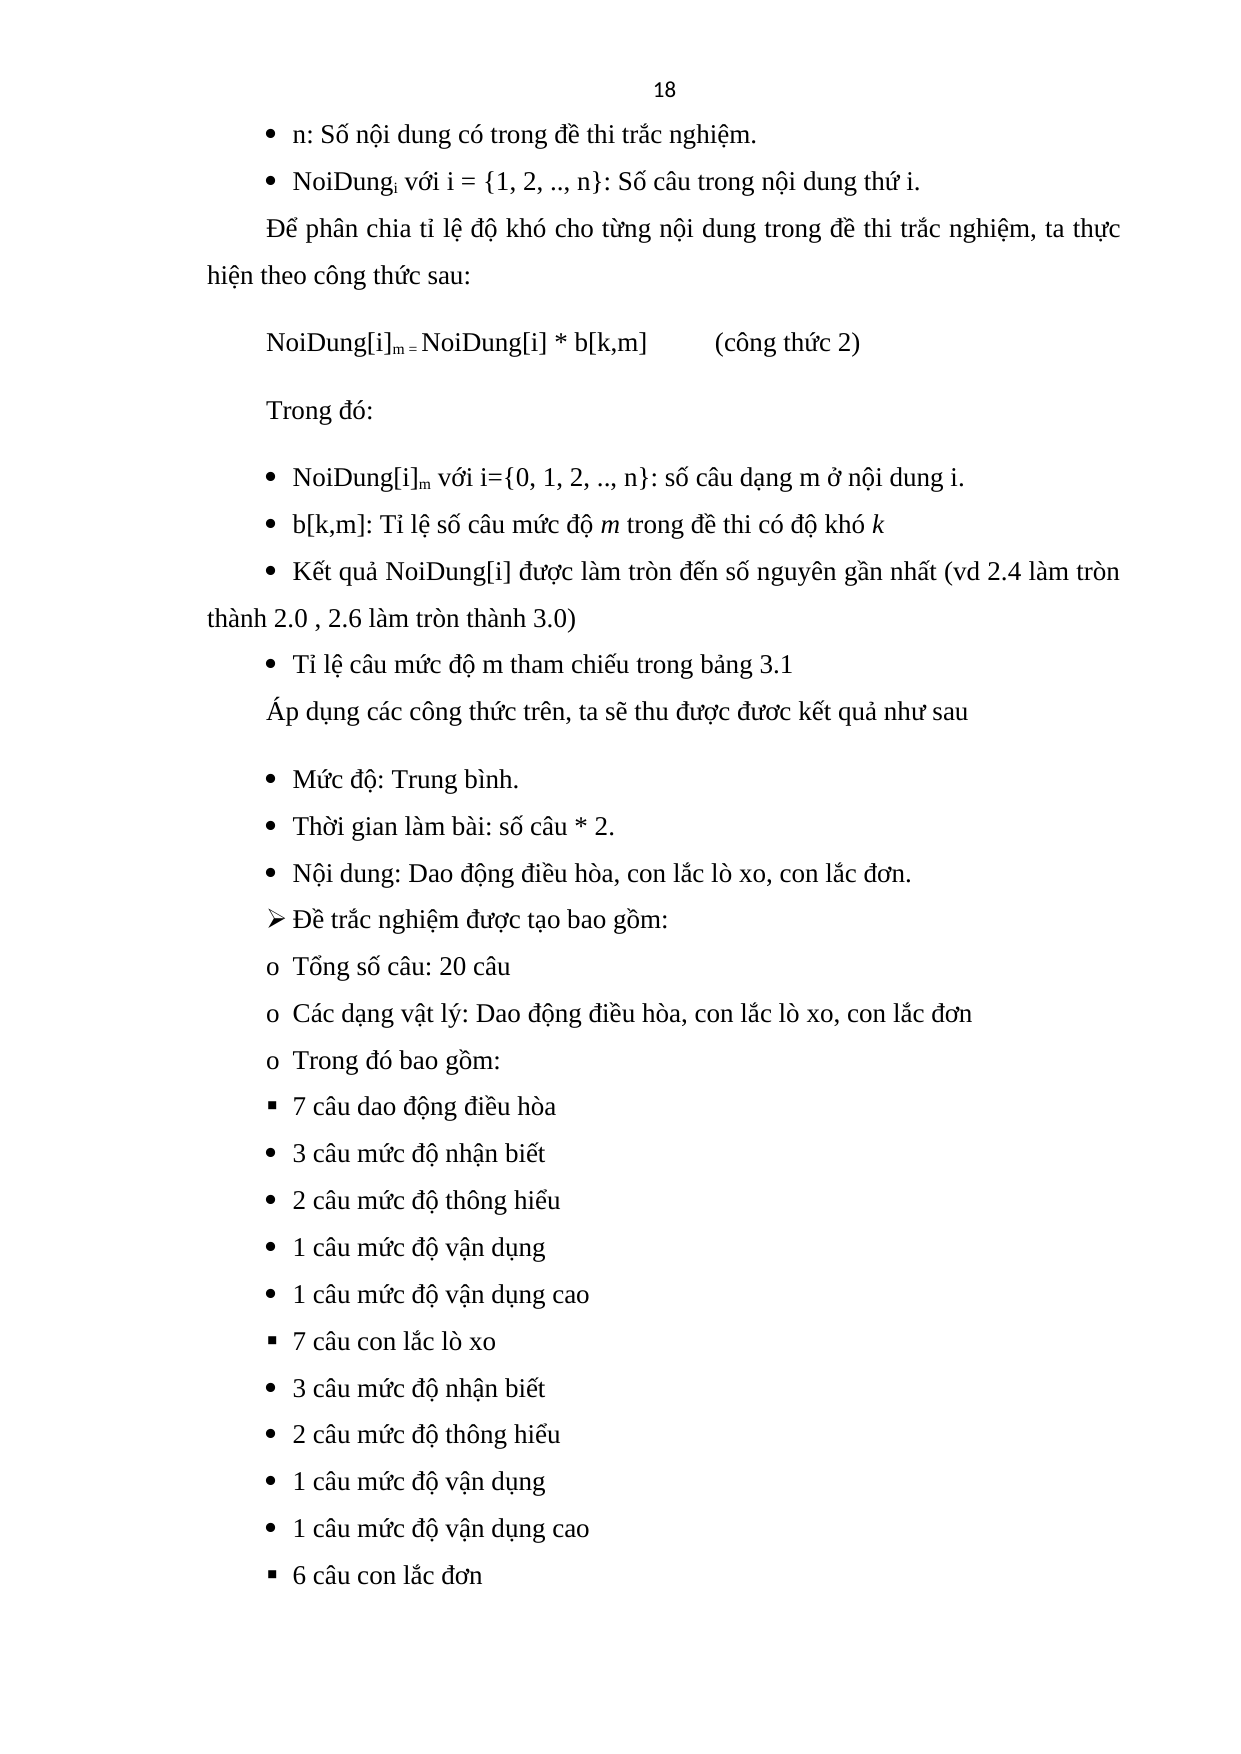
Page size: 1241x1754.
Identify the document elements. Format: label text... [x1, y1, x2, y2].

list Mức độ: Trung bình. [207, 763, 1122, 794]
list b[k,m]: Tỉ lệ số câu mức độ m trong đề thi có độ khó k [207, 508, 1122, 539]
list Kết quả NoiDung[i] được làm tròn đến số nguyên gần nhất (vd 2.4 làm tròn thành 2.0 , 2.6 làm tròn thành 3.0) [207, 555, 1122, 633]
list Tổng số câu: 20 câu [207, 951, 1122, 982]
text Để phân chia tỉ lệ độ khó cho từng nội dung trong đề thi trắc nghiệm, ta thực hiện theo công thức sau: [207, 212, 1122, 290]
list Thời gian làm bài: số câu * 2. [207, 810, 1122, 841]
list 2 câu mức độ thông hiểu [207, 1184, 1122, 1216]
list 1 câu mức độ vận dụng cao [207, 1278, 1122, 1309]
list 3 câu mức độ nhận biết [207, 1372, 1122, 1403]
list 1 câu mức độ vận dụng [207, 1466, 1122, 1497]
list 6 câu con lắc đơn [207, 1559, 1122, 1591]
list 3 câu mức độ nhận biết [207, 1137, 1122, 1169]
text Áp dụng các công thức trên, ta sẽ thu được đươc kết quả như sau [207, 696, 1122, 727]
list NoiDungi với i = {1, 2, .., n}: Số câu trong nội dung thứ i. [207, 165, 1122, 197]
list Đề trắc nghiệm được tạo bao gồm: [207, 904, 1122, 935]
text Trong đó: [207, 394, 1122, 425]
list 1 câu mức độ vận dụng [207, 1231, 1122, 1262]
list 2 câu mức độ thông hiểu [207, 1419, 1122, 1450]
list NoiDung[i]m với i={0, 1, 2, .., n}: số câu dạng m ở nội dung i. [207, 461, 1122, 493]
list Các dạng vật lý: Dao động điều hòa, con lắc lò xo, con lắc đơn [207, 997, 1122, 1028]
text NoiDung[i]m = NoiDung[i] * b[k,m] (công thức 2) [207, 326, 1122, 358]
list 7 câu con lắc lò xo [207, 1325, 1122, 1356]
list n: Số nội dung có trong đề thi trắc nghiệm. [207, 118, 1122, 150]
list Trong đó bao gồm: [207, 1044, 1122, 1075]
list Nội dung: Dao động điều hòa, con lắc lò xo, con lắc đơn. [207, 857, 1122, 888]
list Tỉ lệ câu mức độ m tham chiếu trong bảng 3.1 [207, 649, 1122, 680]
list 1 câu mức độ vận dụng cao [207, 1512, 1122, 1544]
list 7 câu dao động điều hòa [207, 1091, 1122, 1122]
